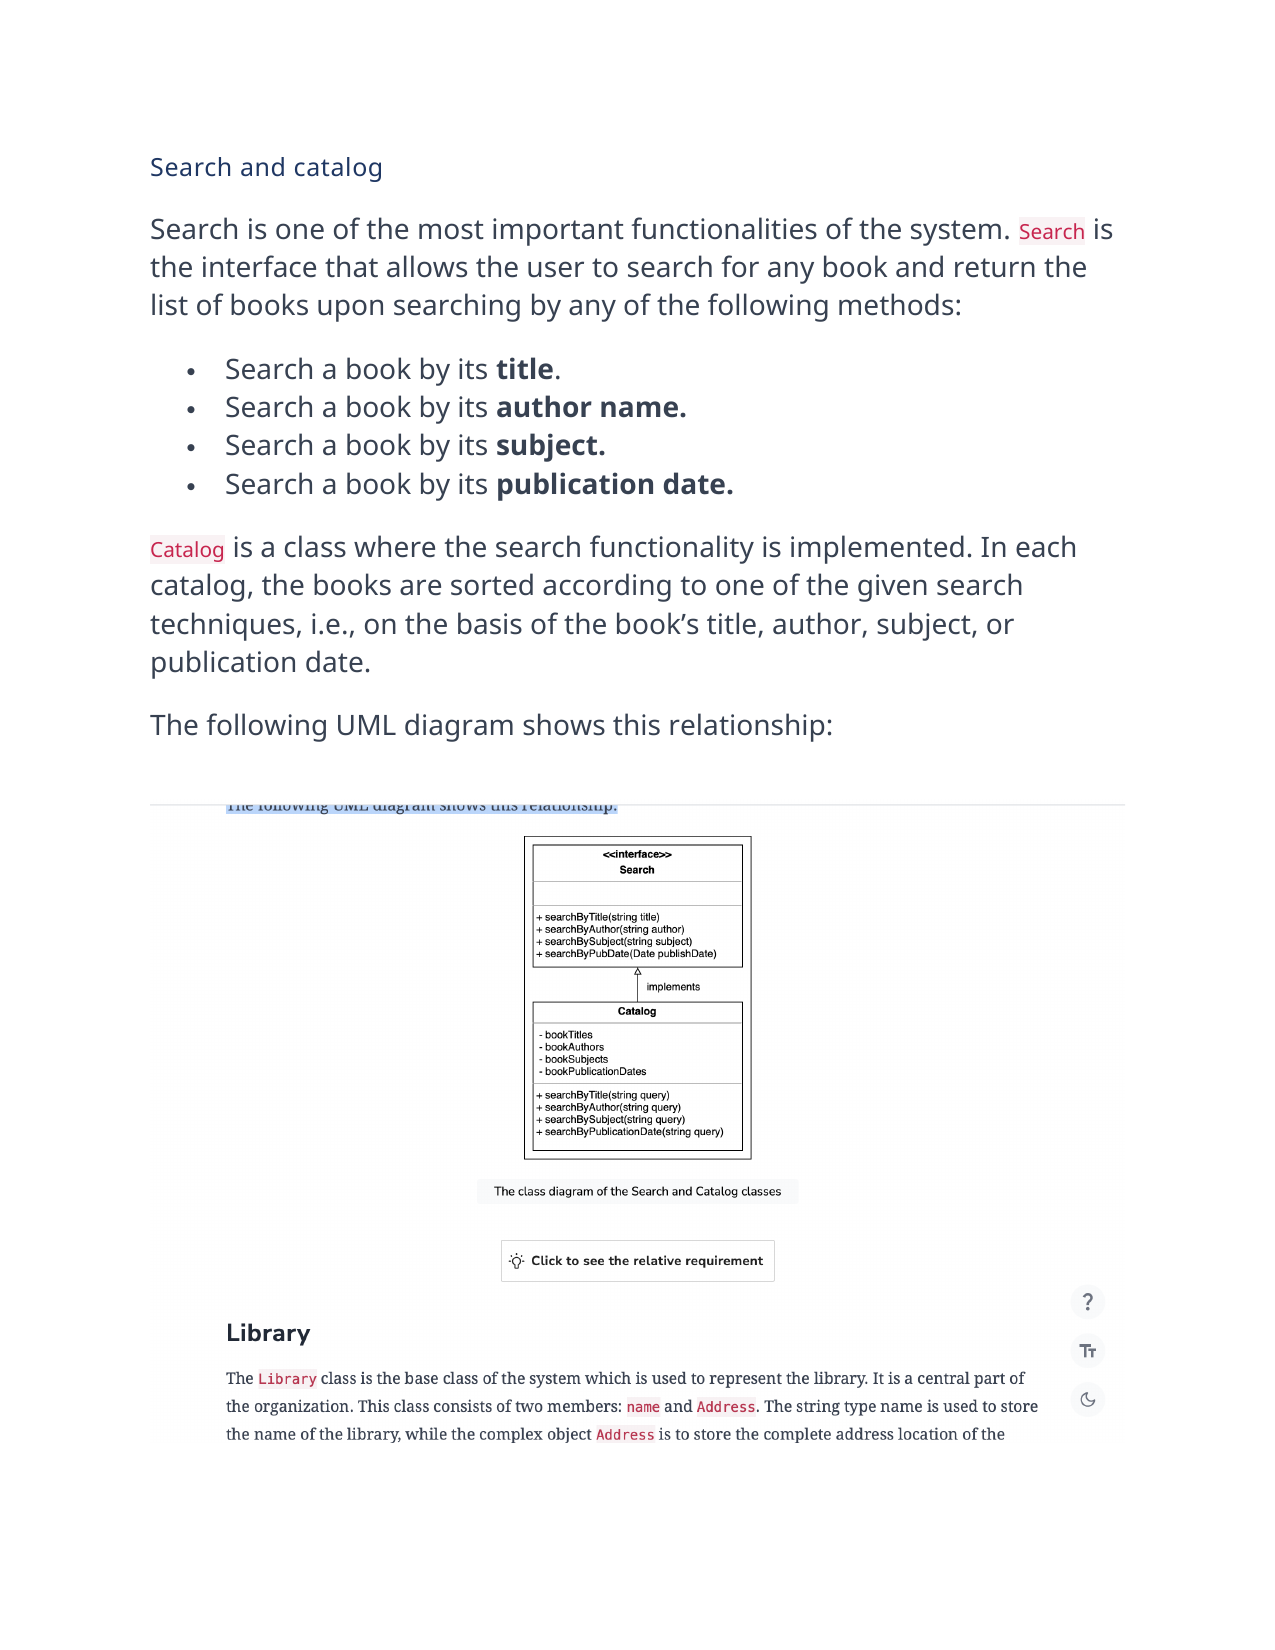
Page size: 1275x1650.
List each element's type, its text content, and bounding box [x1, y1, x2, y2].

picture [150, 799, 1125, 1443]
list Search a book by its title. [187, 349, 1125, 387]
text The following UML diagram shows this relationship: [150, 706, 1125, 744]
text Catalog is a class where the search functionality is implemented. In each catalog, the books are sorted according to one of the given search techniques, i.e., on the basis of the book’s title, author, subject, or publication date. [150, 527, 1125, 681]
list Search a book by its publication date. [187, 464, 1125, 502]
subtitle Search and catalog [150, 150, 1125, 184]
list Search a book by its author name. [187, 387, 1125, 426]
list Search a book by its subject. [187, 426, 1125, 464]
text Search is one of the most important functionalities of the system. Search is the interface that allows the user to search for any book and return the list of books upon searching by any of the following methods: [150, 209, 1125, 324]
